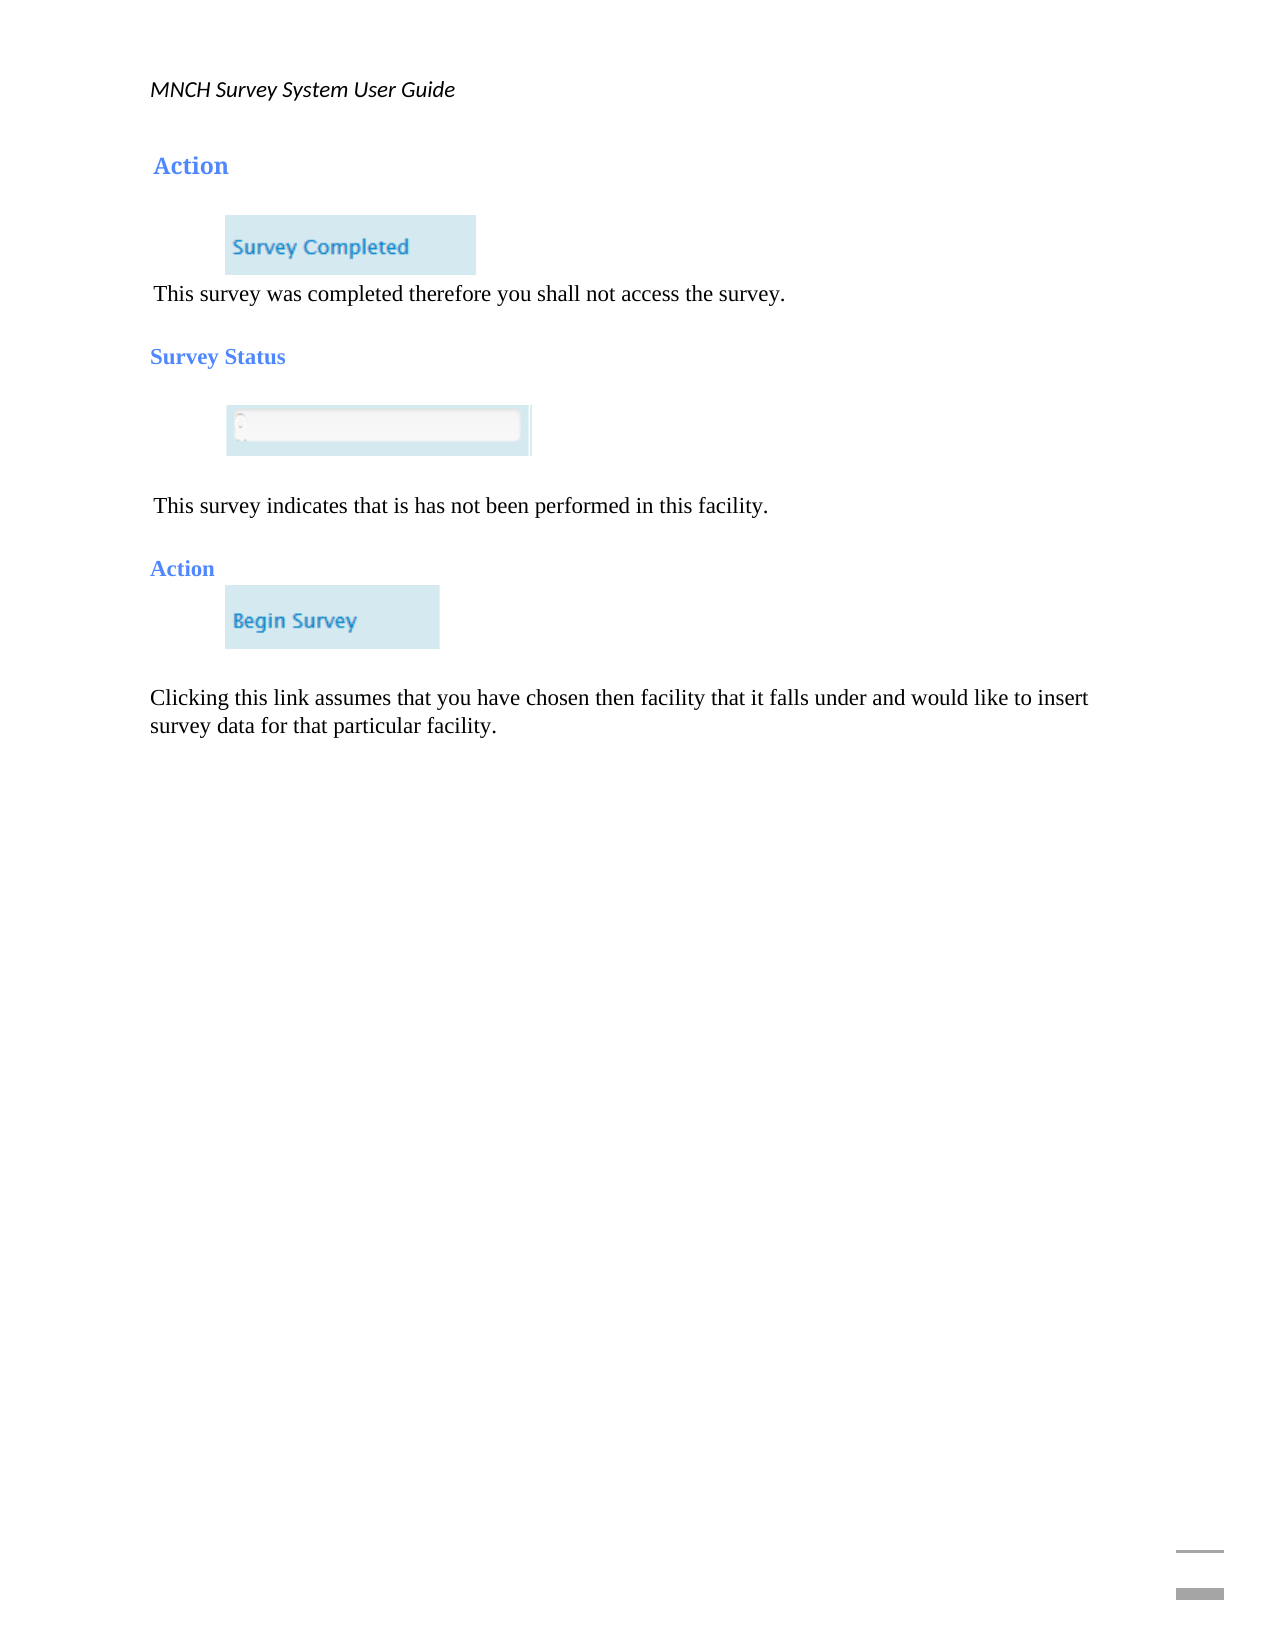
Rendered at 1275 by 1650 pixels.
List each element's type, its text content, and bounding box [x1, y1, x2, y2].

text Action [150, 555, 1125, 582]
text This survey indicates that is has not been performed in this facility. [153, 492, 1125, 519]
picture [225, 585, 440, 649]
picture [225, 405, 532, 456]
text This survey was completed therefore you shall not access the survey. [153, 280, 1125, 306]
text Clicking this link assumes that you have chosen then facility that it falls under and would like to insert survey data for that particular facility. [150, 684, 1125, 738]
text Survey Status [150, 343, 1125, 369]
picture [225, 215, 477, 275]
